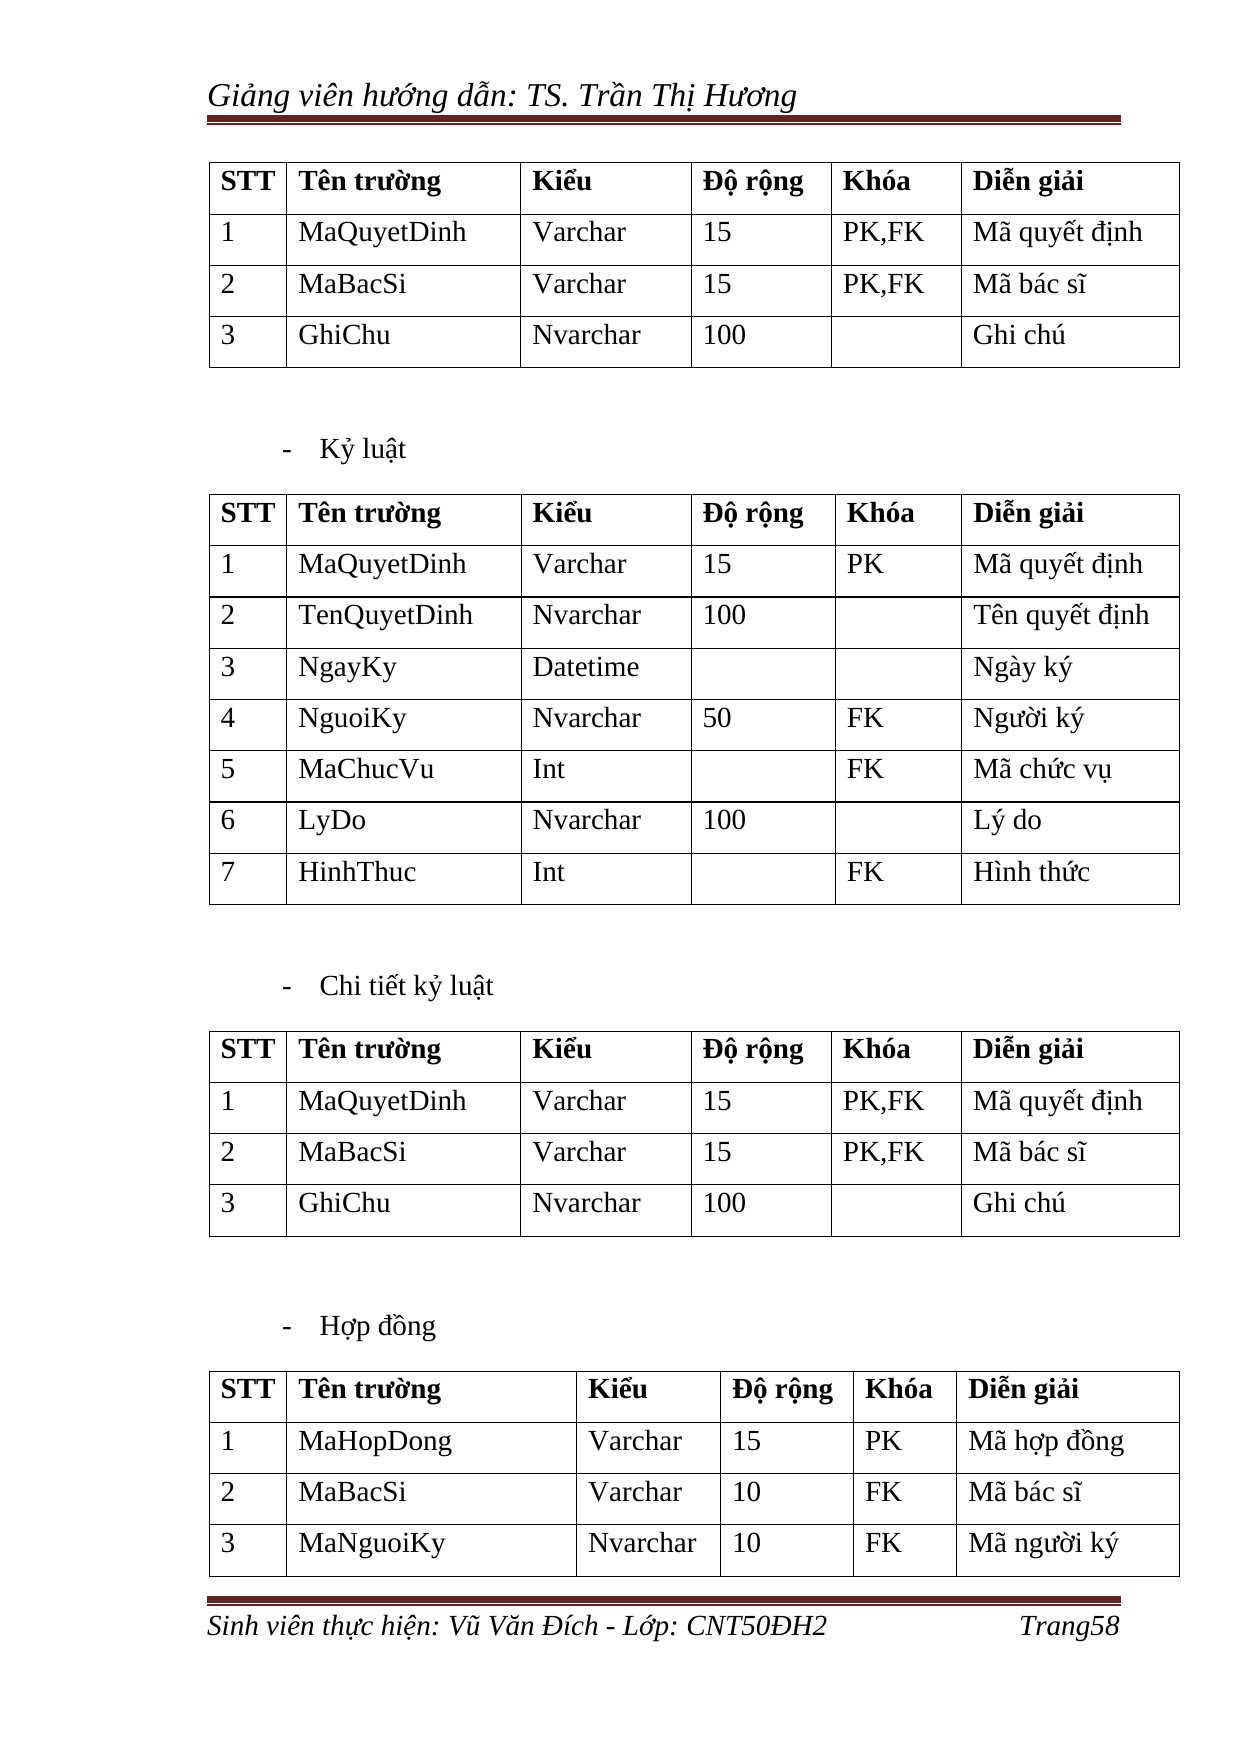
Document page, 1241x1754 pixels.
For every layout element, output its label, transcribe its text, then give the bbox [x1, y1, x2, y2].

table_cell [832, 317, 961, 367]
table_header Kiểu [577, 1372, 720, 1422]
table_cell PK,FK [832, 1134, 961, 1184]
table_cell 2 [210, 1134, 286, 1184]
table_cell FK [836, 700, 961, 750]
table_header STT [210, 495, 286, 545]
table_header STT [210, 163, 286, 213]
table_cell 1 [210, 546, 286, 596]
table_header Tên trường [287, 495, 521, 545]
table_cell Tên quyết định [962, 598, 1179, 648]
table_cell Varchar [521, 1134, 691, 1184]
table_cell PK,FK [832, 1083, 961, 1133]
table_cell Mã người ký [957, 1525, 1179, 1576]
table_cell PK [836, 546, 961, 596]
table_cell Nvarchar [522, 700, 691, 750]
table_cell Nvarchar [521, 317, 691, 367]
table_cell Mã bác sĩ [962, 1134, 1179, 1184]
table_cell MaBacSi [287, 1474, 576, 1524]
table_cell Int [522, 751, 691, 801]
table_header STT [210, 1372, 286, 1422]
table_cell [836, 803, 961, 853]
table_cell 15 [692, 266, 831, 316]
table_cell [692, 854, 835, 904]
table_header Diễn giải [962, 495, 1179, 545]
table_header Khóa [832, 163, 961, 213]
table_cell 15 [692, 546, 835, 596]
table_cell PK,FK [832, 215, 961, 265]
table_cell Int [522, 854, 691, 904]
table_header Tên trường [287, 1032, 520, 1082]
table_cell [836, 649, 961, 699]
table_cell Nvarchar [521, 1185, 691, 1236]
table_cell MaNguoiKy [287, 1525, 576, 1576]
table_cell Nvarchar [577, 1525, 720, 1576]
table_header Khóa [854, 1372, 956, 1422]
table_cell 100 [692, 1185, 831, 1236]
table_header Tên trường [287, 163, 520, 213]
table_cell FK [836, 854, 961, 904]
table_cell [692, 649, 835, 699]
table_cell 15 [692, 1083, 831, 1133]
table_cell MaQuyetDinh [287, 546, 521, 596]
table_cell Hình thức [962, 854, 1179, 904]
table_cell Mã bác sĩ [957, 1474, 1179, 1524]
table_cell 10 [721, 1474, 853, 1524]
table_cell 1 [210, 1083, 286, 1133]
table_cell 2 [210, 598, 286, 648]
list Chi tiết kỷ luật [282, 968, 1121, 1001]
table_cell Datetime [522, 649, 691, 699]
table_cell MaBacSi [287, 1134, 520, 1184]
table_cell [832, 1185, 961, 1236]
table_cell 5 [210, 751, 286, 801]
table_header Diễn giải [957, 1372, 1179, 1422]
table_cell 1 [210, 215, 286, 265]
table_cell MaChucVu [287, 751, 521, 801]
table_cell NguoiKy [287, 700, 521, 750]
table_cell GhiChu [287, 1185, 520, 1236]
table_cell Varchar [577, 1423, 720, 1473]
table_cell 100 [692, 598, 835, 648]
table_cell 100 [692, 803, 835, 853]
table_cell Varchar [521, 266, 691, 316]
table_header Độ rộng [692, 1032, 831, 1082]
table_cell 3 [210, 649, 286, 699]
table_cell Mã bác sĩ [962, 266, 1179, 316]
table_cell [836, 598, 961, 648]
table_cell Varchar [521, 215, 691, 265]
table_cell 50 [692, 700, 835, 750]
table_cell Mã quyết định [962, 215, 1179, 265]
list Hợp đồng [282, 1308, 1121, 1341]
table_cell 7 [210, 854, 286, 904]
table_cell Mã quyết định [962, 1083, 1179, 1133]
table_cell 10 [721, 1525, 853, 1576]
table_cell Nvarchar [522, 598, 691, 648]
table_header Kiểu [521, 163, 691, 213]
table_cell FK [836, 751, 961, 801]
table_header Tên trường [287, 1372, 576, 1422]
table_cell MaHopDong [287, 1423, 576, 1473]
table_header Diễn giải [962, 1032, 1179, 1082]
table_cell Mã hợp đồng [957, 1423, 1179, 1473]
table_cell Ghi chú [962, 317, 1179, 367]
table_cell 1 [210, 1423, 286, 1473]
table_cell 15 [692, 215, 831, 265]
table_header Kiểu [521, 1032, 691, 1082]
table_cell 3 [210, 1525, 286, 1576]
table_cell 3 [210, 317, 286, 367]
table_header Khóa [836, 495, 961, 545]
table_cell MaQuyetDinh [287, 1083, 520, 1133]
table_header Diễn giải [962, 163, 1179, 213]
table_cell Mã chức vụ [962, 751, 1179, 801]
table_cell 15 [692, 1134, 831, 1184]
table_cell Lý do [962, 803, 1179, 853]
table_cell MaQuyetDinh [287, 215, 520, 265]
table_cell 6 [210, 803, 286, 853]
table_header STT [210, 1032, 286, 1082]
table_cell 2 [210, 1474, 286, 1524]
table_cell Varchar [521, 1083, 691, 1133]
table_cell TenQuyetDinh [287, 598, 521, 648]
table_cell 2 [210, 266, 286, 316]
table_header Kiểu [522, 495, 691, 545]
table_cell LyDo [287, 803, 521, 853]
table_cell [692, 751, 835, 801]
table_cell Ngày ký [962, 649, 1179, 699]
table_cell Varchar [522, 546, 691, 596]
table_cell 3 [210, 1185, 286, 1236]
table_cell HinhThuc [287, 854, 521, 904]
table_cell 100 [692, 317, 831, 367]
table_cell FK [854, 1525, 956, 1576]
table_header Độ rộng [692, 495, 835, 545]
table_header Độ rộng [721, 1372, 853, 1422]
table_cell Người ký [962, 700, 1179, 750]
table_header Độ rộng [692, 163, 831, 213]
table_cell Mã quyết định [962, 546, 1179, 596]
table_cell Ghi chú [962, 1185, 1179, 1236]
table_header Khóa [832, 1032, 961, 1082]
table_cell GhiChu [287, 317, 520, 367]
list Kỷ luật [282, 431, 1121, 465]
table_cell Nvarchar [522, 803, 691, 853]
table_cell 15 [721, 1423, 853, 1473]
table_cell FK [854, 1474, 956, 1524]
table_cell NgayKy [287, 649, 521, 699]
table_cell PK,FK [832, 266, 961, 316]
table_cell Varchar [577, 1474, 720, 1524]
table_cell MaBacSi [287, 266, 520, 316]
table_cell PK [854, 1423, 956, 1473]
table_cell 4 [210, 700, 286, 750]
